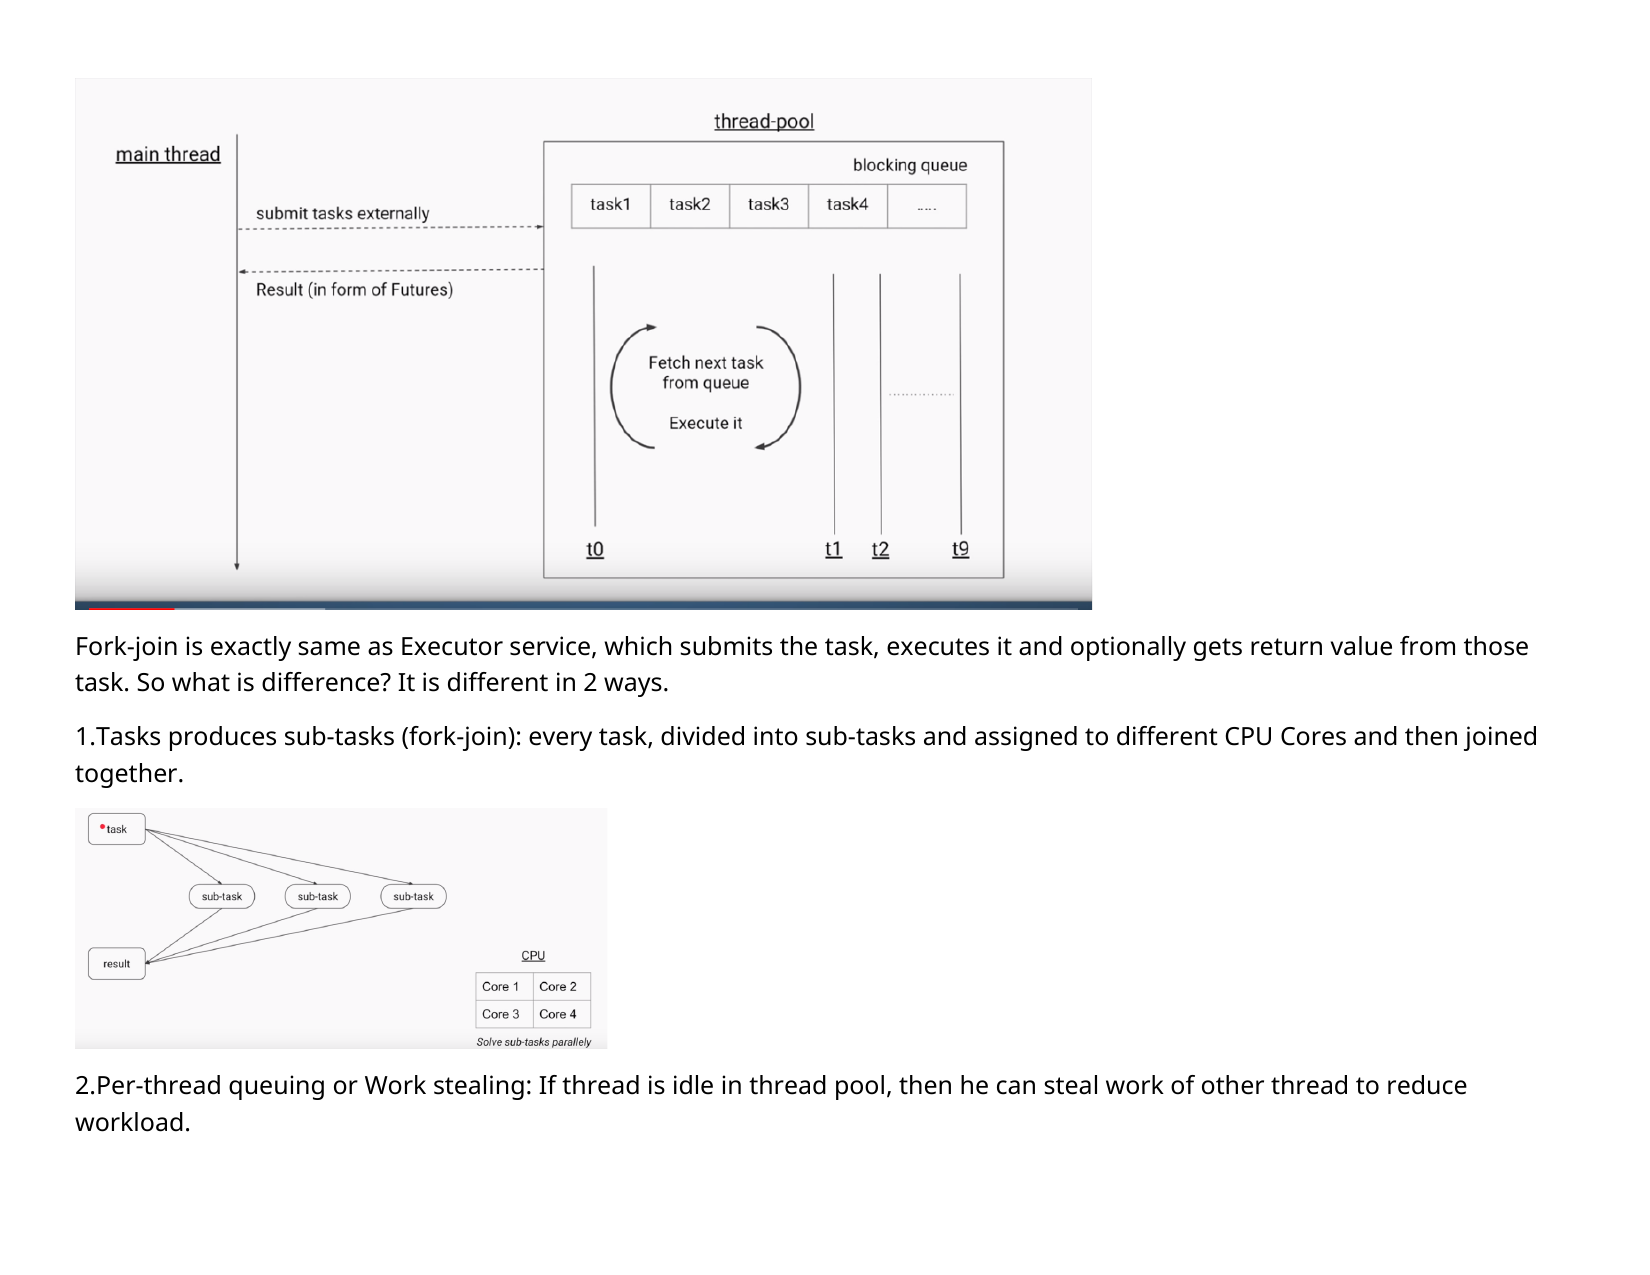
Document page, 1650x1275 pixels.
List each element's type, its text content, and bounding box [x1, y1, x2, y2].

picture [75, 808, 608, 1049]
text 2.Per-thread queuing or Work stealing: If thread is idle in thread pool, then he can steal work of other thread to reduce workload. [75, 1068, 1575, 1138]
text 1.Tasks produces sub-tasks (fork-join): every task, divided into sub-tasks and assigned to different CPU Cores and then joined together. [75, 718, 1575, 789]
picture [75, 75, 1093, 610]
text Fork-join is exactly same as Executor service, which submits the task, executes it and optionally gets return value from those task. So what is difference? It is different in 2 ways. [75, 628, 1575, 699]
